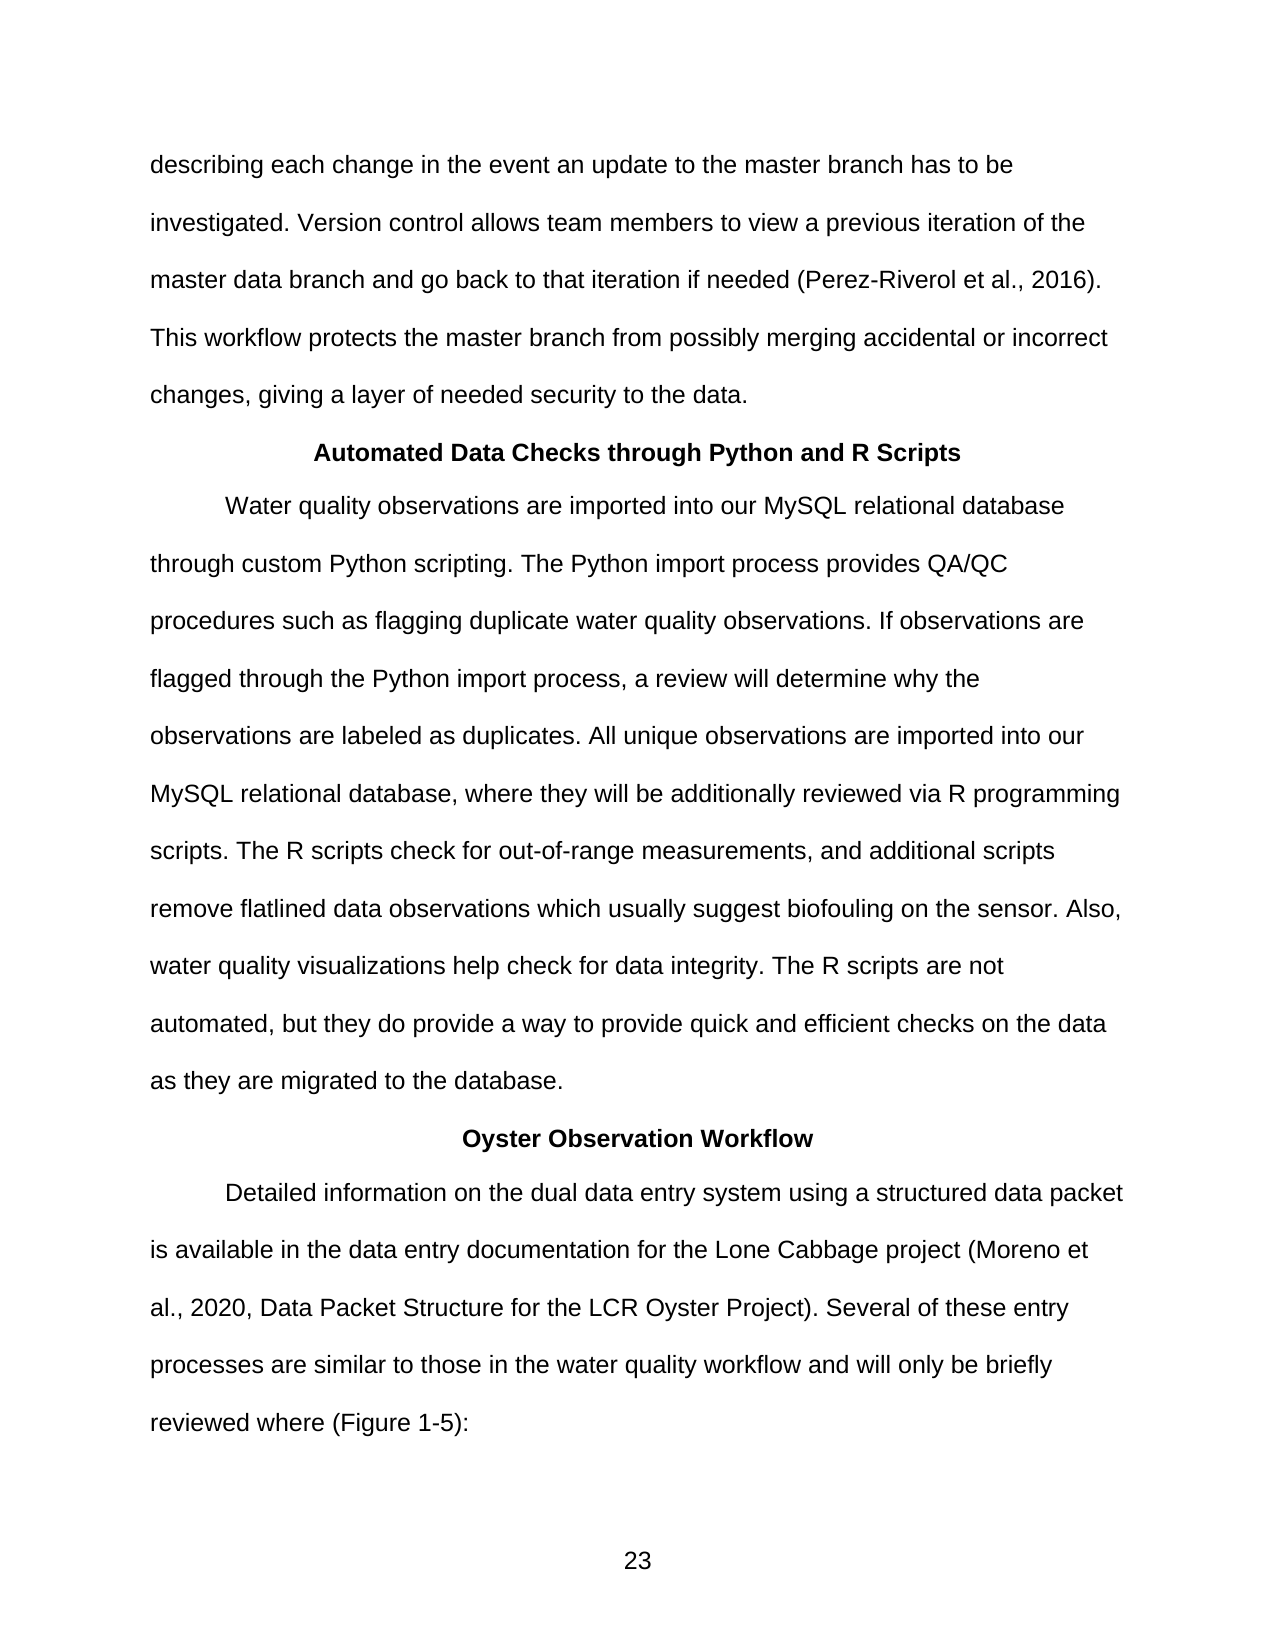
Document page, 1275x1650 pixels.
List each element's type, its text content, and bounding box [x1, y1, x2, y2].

text Detailed information on the dual data entry system using a structured data packet is available in the data entry documentation for the Lone Cabbage project (Moreno et al., 2020, Data Packet Structure for the LCR Oyster Project). Several of these entry processes are similar to those in the water quality workflow and will only be briefly reviewed where (Figure 1-5): [150, 1177, 1125, 1436]
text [150, 150, 1125, 409]
text Water quality observations are imported into our MySQL relational database through custom Python scripting. The Python import process provides QA/QC procedures such as flagging duplicate water quality observations. If observations are flagged through the Python import process, a review will determine why the observations are labeled as duplicates. All unique observations are imported into our MySQL relational database, where they will be additionally reviewed via R programming scripts. The R scripts check for out-of-range measurements, and additional scripts remove flatlined data observations which usually suggest biofouling on the sensor. Also, water quality visualizations help check for data integrity. The R scripts are not automated, but they do provide a way to provide quick and efficient checks on the data as they are migrated to the database. [150, 491, 1125, 1095]
subtitle Oyster Observation Workflow [150, 1124, 1125, 1152]
subtitle Automated Data Checks through Python and R Scripts [150, 437, 1125, 466]
